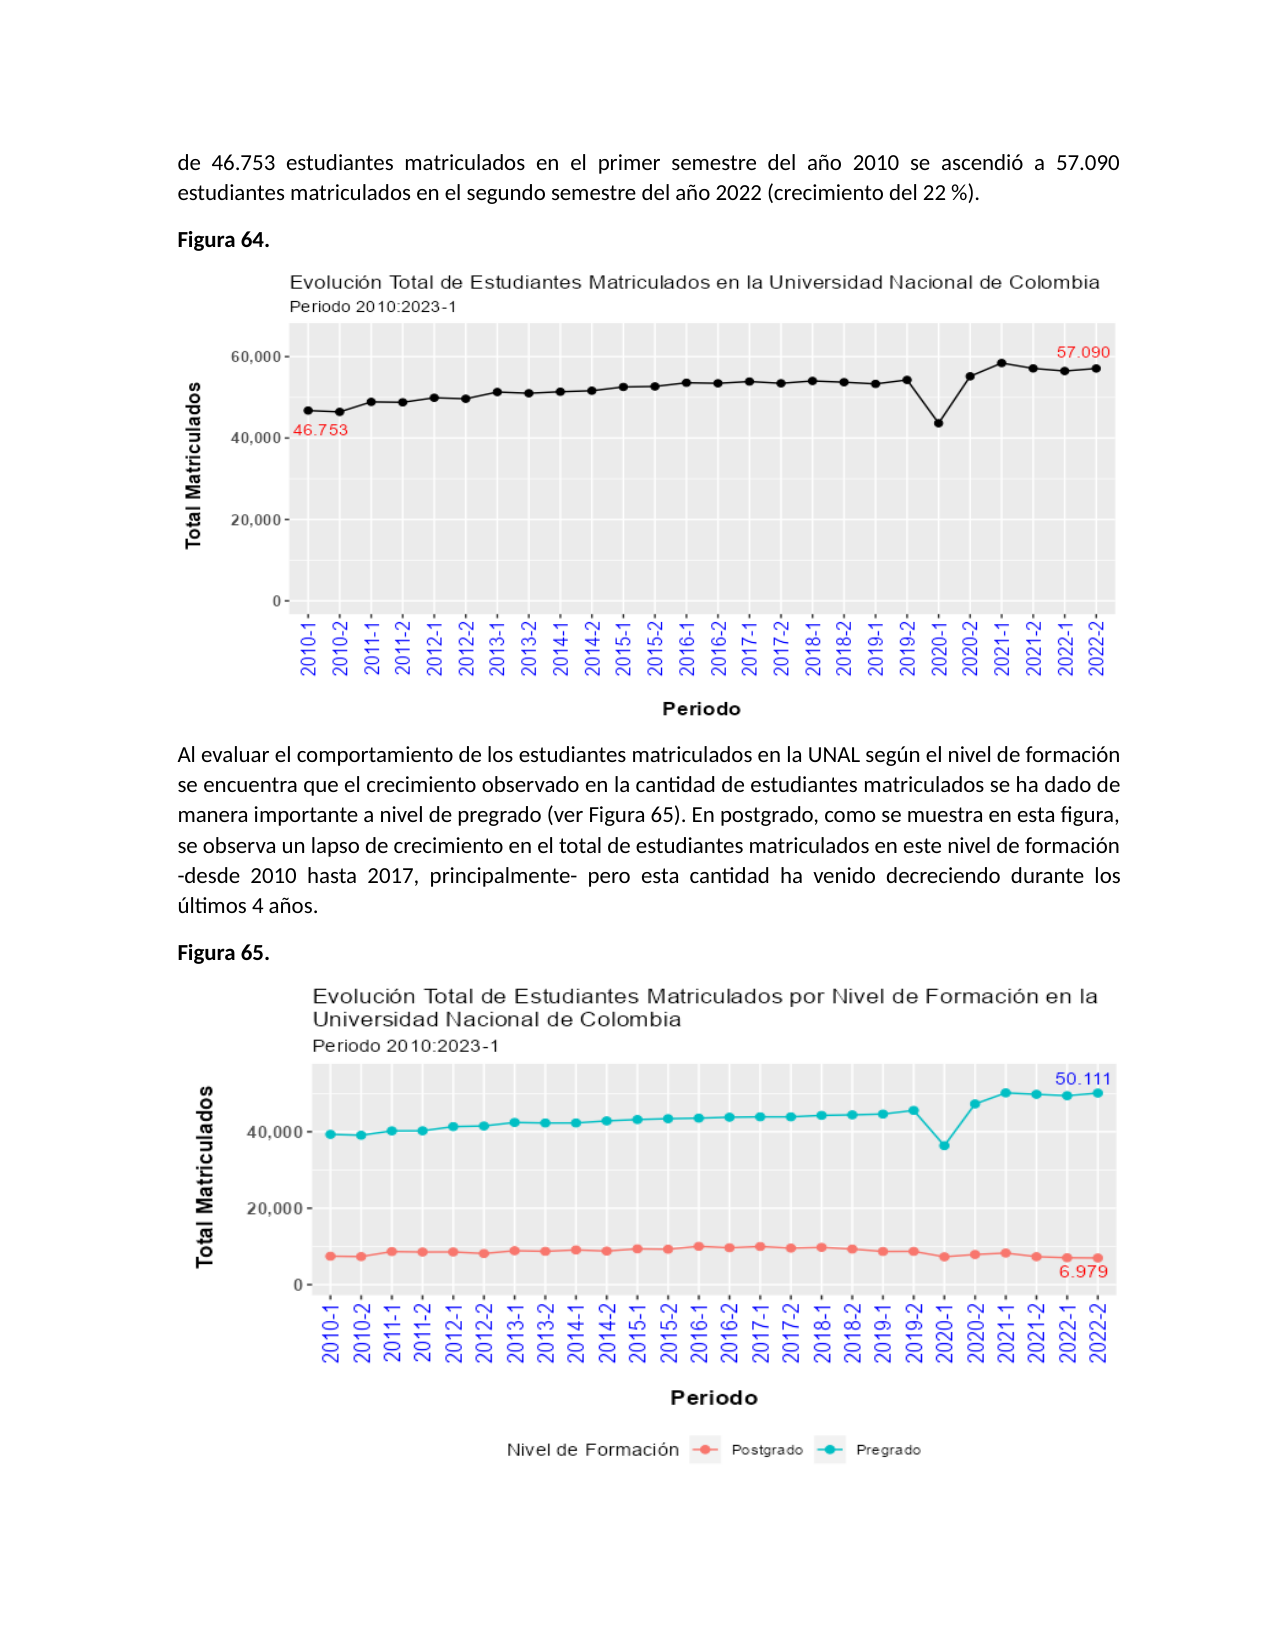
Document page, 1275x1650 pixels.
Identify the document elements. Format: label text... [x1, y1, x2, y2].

text Figura 65. [177, 938, 1122, 966]
text Al evaluar el comportamiento de los estudiantes matriculados en la UNAL según el nivel de formación se encuentra que el crecimiento observado en la cantidad de estudiantes matriculados se ha dado de manera importante a nivel de pregrado (ver Figura 65). En postgrado, como se muestra en esta figura, se observa un lapso de crecimiento en el total de estudiantes matriculados en este nivel de formación -desde 2010 hasta 2017, principalmente- pero esta cantidad ha venido decreciendo durante los últimos 4 años. [177, 740, 1122, 919]
text La Universidad Nacional de Colombia UNAL, como se muestra en la Figura 64, cuenta actualmente con más de 55 mil estudiantes matriculados. De hecho, como se observa en esta figura, esta institución durante los últimos 13 años ha incrementado su cobertura en más de 10 mil estudiantes: de 46.753 estudiantes matriculados en el primer semestre del año 2010 se ascendió a 57.090 estudiantes matriculados en el segundo semestre del año 2022 (crecimiento del 22 %). [177, 148, 1122, 206]
picture [177, 271, 1123, 722]
text Figura 64. [177, 225, 1122, 253]
picture [177, 985, 1121, 1468]
